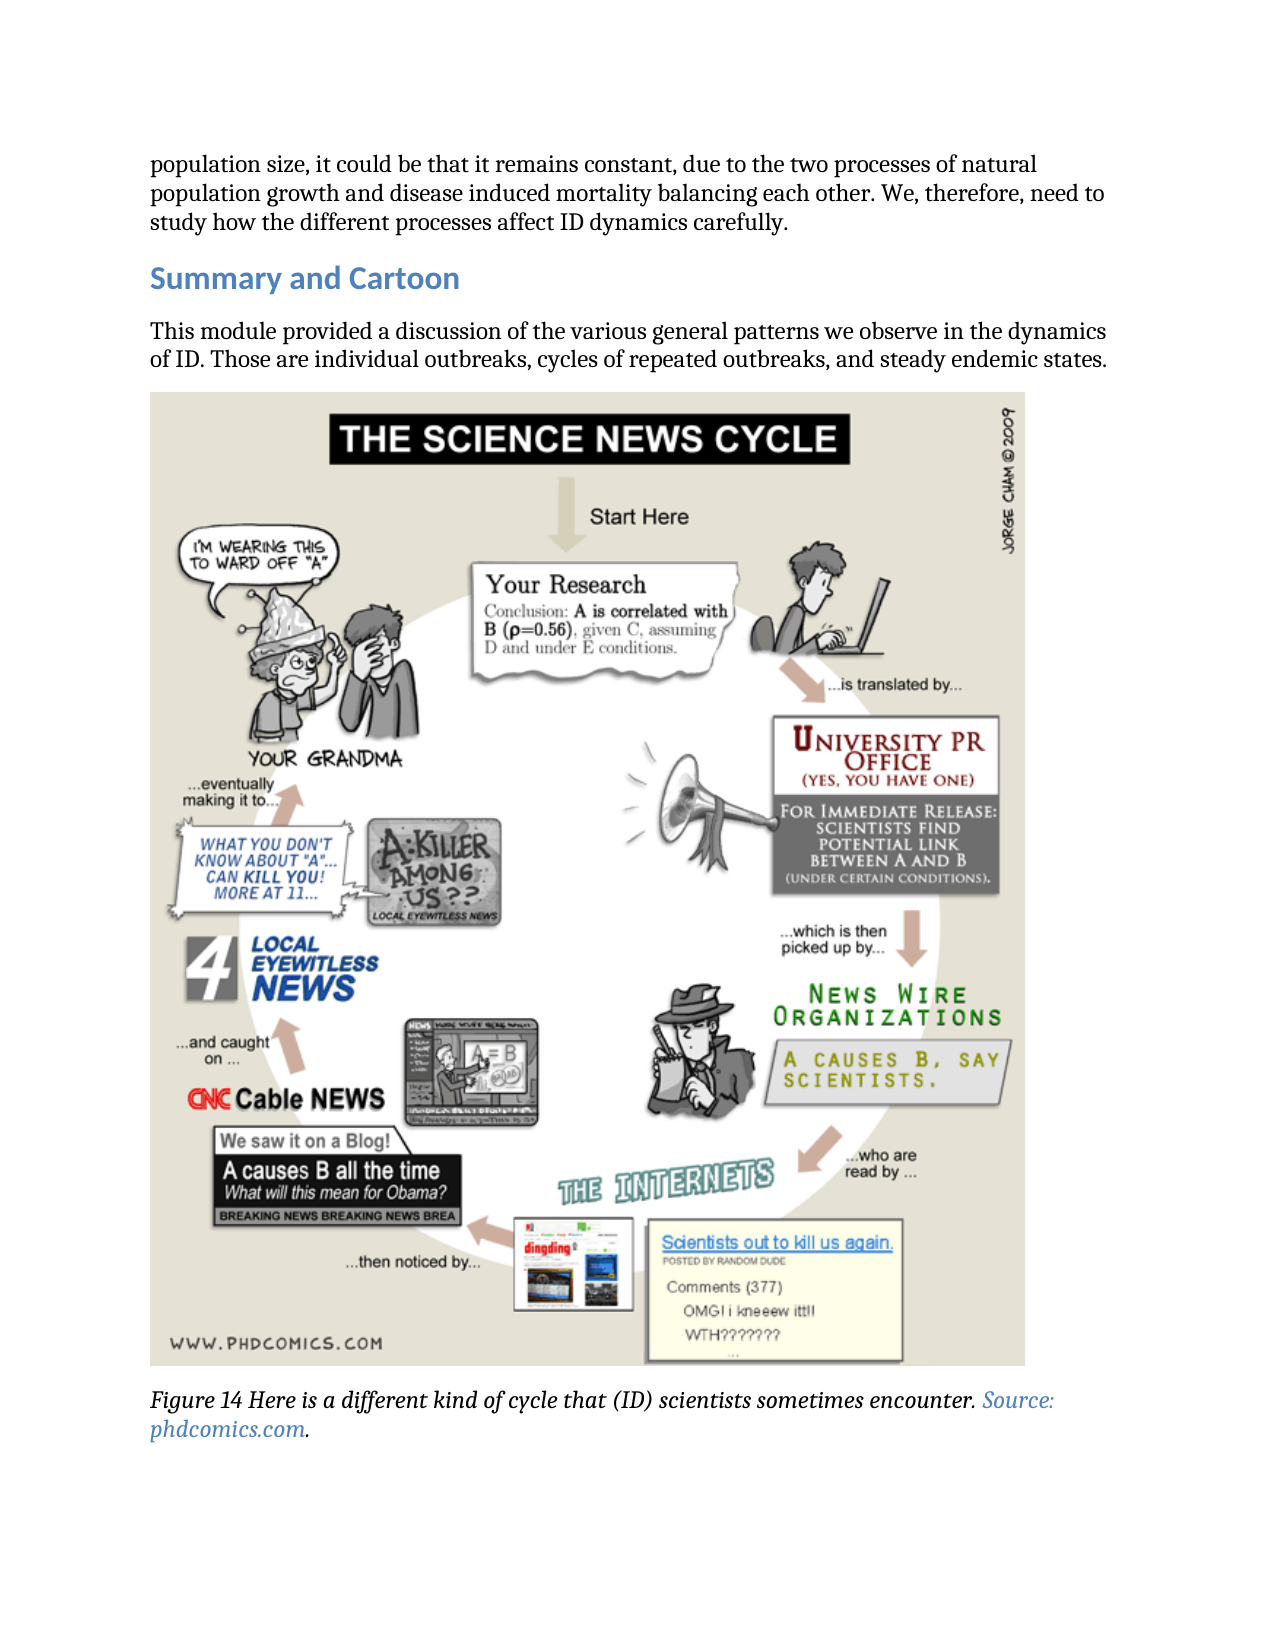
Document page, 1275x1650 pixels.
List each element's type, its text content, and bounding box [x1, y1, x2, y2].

picture [150, 392, 1025, 1366]
text Figure 14 Here is a different kind of cycle that (ID) scientists sometimes encounter. Source: phdcomics.com. [150, 1386, 1125, 1444]
text This module provided a discussion of the various general patterns we observe in the dynamics of ID. Those are individual outbreaks, cycles of repeated outbreaks, and steady endemic states. [150, 317, 1125, 374]
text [150, 150, 1125, 236]
subtitle Summary and Cartoon [150, 257, 1125, 298]
